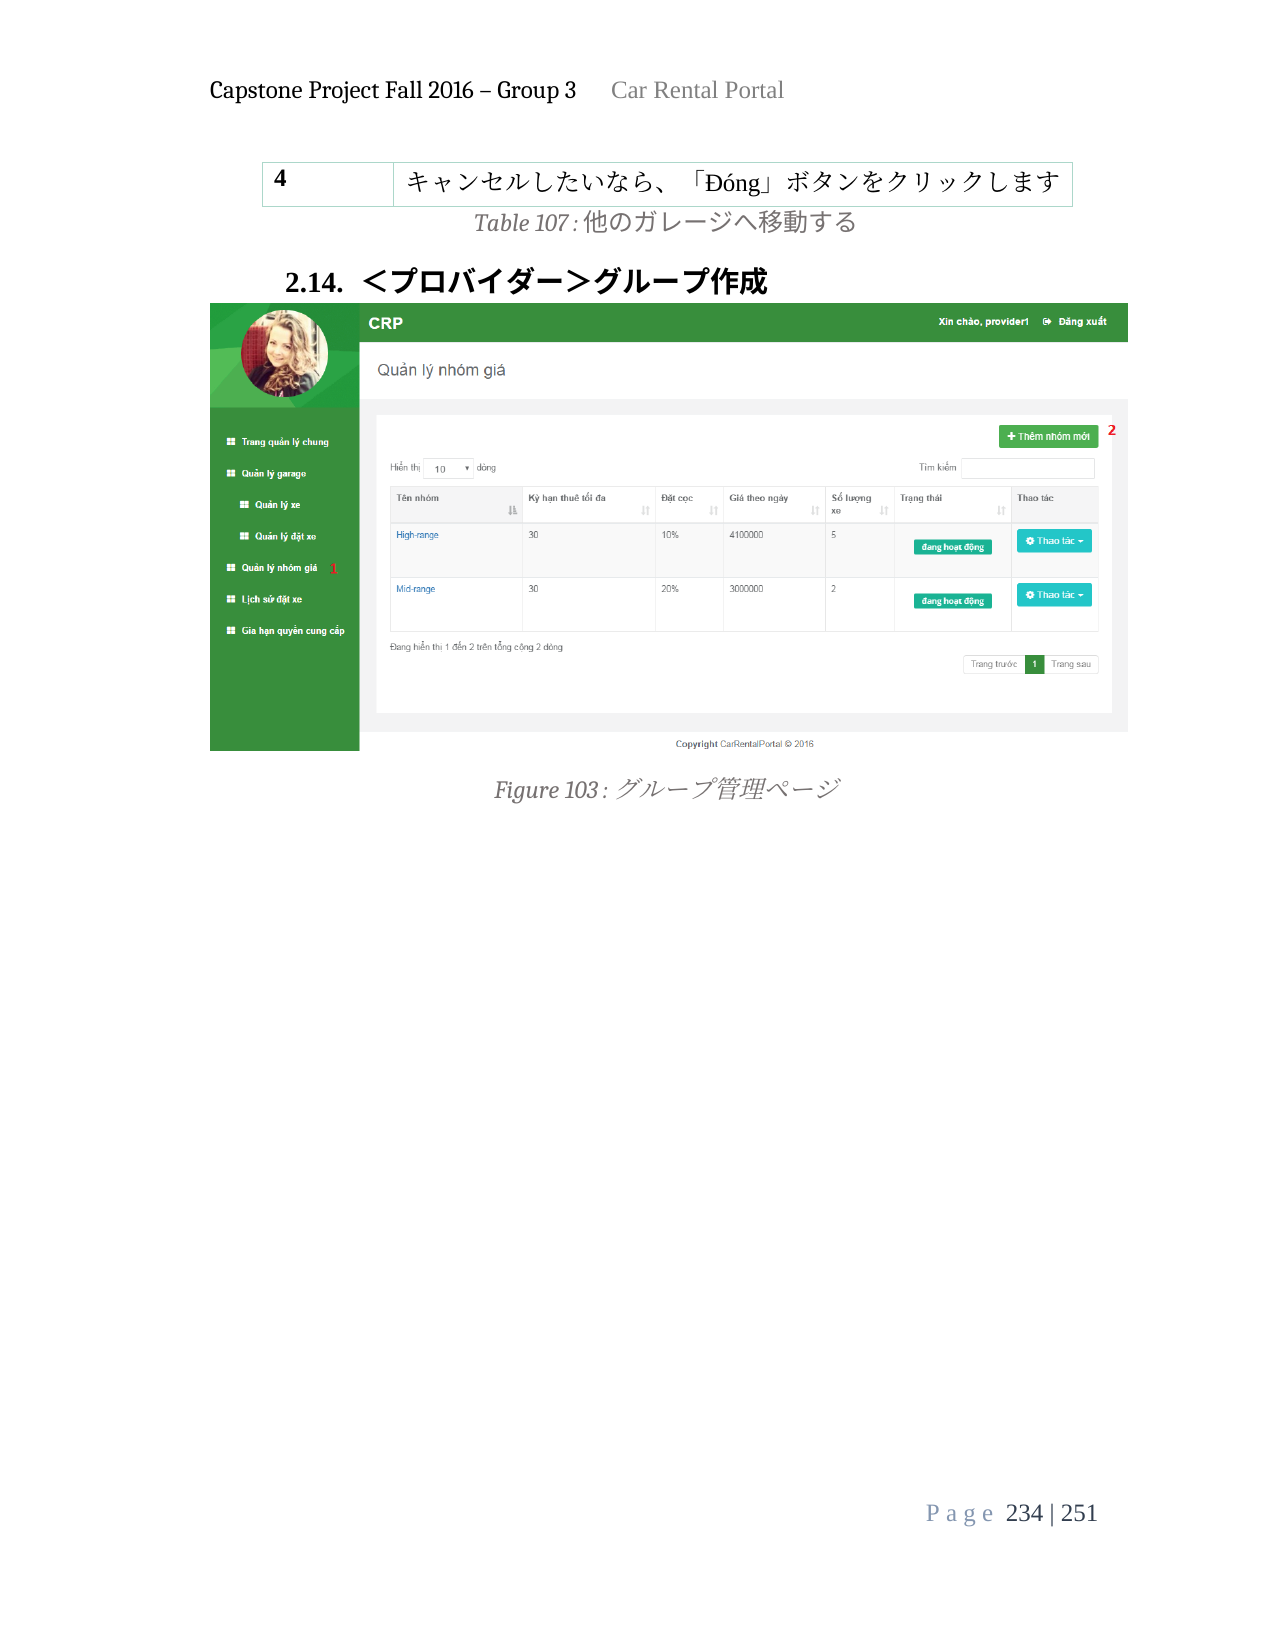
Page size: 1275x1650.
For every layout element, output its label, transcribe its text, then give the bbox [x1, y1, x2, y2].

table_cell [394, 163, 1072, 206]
picture [210, 303, 1128, 751]
text Table 107 : 他のガレージへ移動する [210, 207, 1125, 238]
text Figure 103 : グループ管理ページ [210, 770, 1125, 806]
subtitle ＜プロバイダー＞グループ作成 [285, 259, 1125, 301]
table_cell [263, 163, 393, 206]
